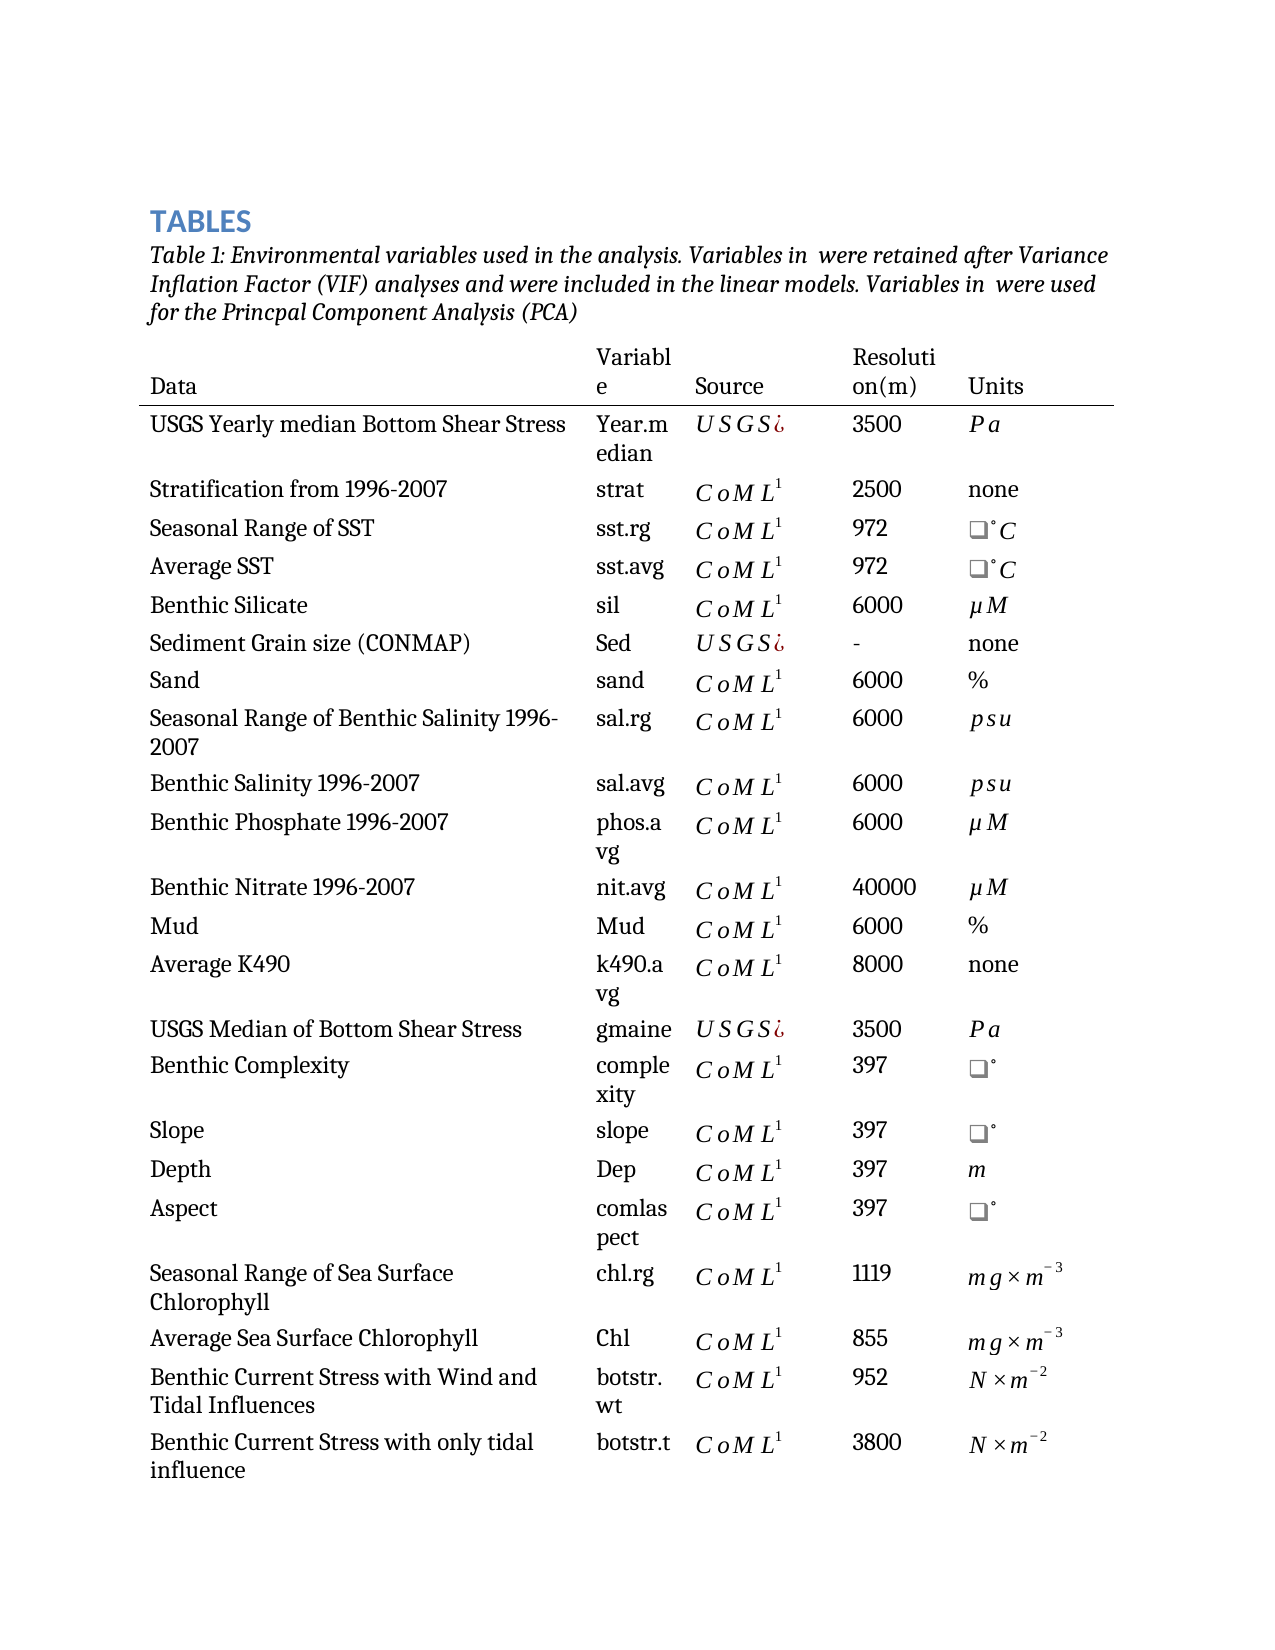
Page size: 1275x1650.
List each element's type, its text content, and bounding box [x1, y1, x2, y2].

table_header Data [139, 340, 585, 404]
table_cell USGS Median of Bottom Shear Stress [139, 1011, 585, 1048]
table_cell sil [585, 587, 684, 626]
table_cell [684, 587, 841, 626]
table_cell Year.median [585, 406, 684, 471]
table_cell [684, 662, 841, 701]
table_cell k490.avg [585, 946, 684, 1011]
table_cell [957, 1190, 1114, 1255]
table_cell Stratification from 1996-2007 [139, 471, 585, 510]
table_cell 972 [841, 548, 957, 587]
table_cell strat [585, 471, 684, 510]
table_cell comlaspect [585, 1190, 684, 1255]
table_cell [957, 1359, 1114, 1424]
table_cell 6000 [841, 908, 957, 946]
table_cell [957, 587, 1114, 626]
table_cell [684, 1011, 841, 1048]
table_cell 6000 [841, 766, 957, 804]
table_cell [957, 869, 1114, 908]
table_cell none [957, 946, 1114, 1011]
subtitle TABLES [150, 200, 1125, 241]
table_cell [684, 946, 841, 1011]
table_cell Benthic Complexity [139, 1048, 585, 1113]
table_cell sal.avg [585, 766, 684, 804]
table_cell 6000 [841, 804, 957, 869]
table_cell chl.rg [585, 1255, 684, 1320]
table_cell 855 [841, 1320, 957, 1359]
table_cell - [841, 626, 957, 662]
table_cell [957, 662, 1114, 701]
table_cell Aspect [139, 1190, 585, 1255]
table_cell Average Sea Surface Chlorophyll [139, 1320, 585, 1359]
table_cell [684, 1190, 841, 1255]
table_cell 3500 [841, 406, 957, 471]
table_cell Mud [585, 908, 684, 946]
table_cell [684, 471, 841, 510]
table_cell 397 [841, 1048, 957, 1113]
table_cell [957, 1320, 1114, 1359]
table_cell [684, 1359, 841, 1424]
table_cell [957, 1011, 1114, 1048]
table_cell Benthic Current Stress with only tidal influence [139, 1424, 585, 1489]
table_cell [957, 510, 1114, 548]
table_cell Sed [585, 626, 684, 662]
table_cell Mud [139, 908, 585, 946]
table_cell [957, 1151, 1114, 1190]
table_cell [684, 1151, 841, 1190]
table_cell 952 [841, 1359, 957, 1424]
table_header Source [684, 340, 841, 404]
table_cell [957, 701, 1114, 766]
table_cell [957, 766, 1114, 804]
table_cell Benthic Silicate [139, 587, 585, 626]
table_cell [957, 908, 1114, 946]
table_cell [684, 766, 841, 804]
table_cell [957, 548, 1114, 587]
table_cell Average SST [139, 548, 585, 587]
table_cell Sand [139, 662, 585, 701]
table_cell sst.rg [585, 510, 684, 548]
table_cell Depth [139, 1151, 585, 1190]
table_cell [684, 1424, 841, 1489]
table_cell [957, 804, 1114, 869]
table_cell [684, 1113, 841, 1151]
table_cell Seasonal Range of Benthic Salinity 1996-2007 [139, 701, 585, 766]
table_cell Benthic Salinity 1996-2007 [139, 766, 585, 804]
table_cell [684, 908, 841, 946]
table_cell Benthic Nitrate 1996-2007 [139, 869, 585, 908]
table_cell [684, 1048, 841, 1113]
table_cell 397 [841, 1190, 957, 1255]
table_cell 40000 [841, 869, 957, 908]
table_cell Average K490 [139, 946, 585, 1011]
table_header Units [957, 340, 1114, 404]
table_cell 972 [841, 510, 957, 548]
table_cell Seasonal Range of Sea Surface Chlorophyll [139, 1255, 585, 1320]
table_cell [684, 510, 841, 548]
table_cell [684, 701, 841, 766]
table_cell Seasonal Range of SST [139, 510, 585, 548]
table_cell 397 [841, 1151, 957, 1190]
table_cell phos.avg [585, 804, 684, 869]
table_cell [684, 869, 841, 908]
table_cell gmaine [585, 1011, 684, 1048]
table_cell Benthic Current Stress with Wind and Tidal Influences [139, 1359, 585, 1424]
table_cell Sediment Grain size (CONMAP) [139, 626, 585, 662]
table_cell Chl [585, 1320, 684, 1359]
table_cell 3800 [841, 1424, 957, 1489]
table_cell none [957, 471, 1114, 510]
table_header Variable [585, 340, 684, 404]
table_cell complexity [585, 1048, 684, 1113]
table_cell [684, 626, 841, 662]
table_cell 2500 [841, 471, 957, 510]
table_cell USGS Yearly median Bottom Shear Stress [139, 406, 585, 471]
table_cell 397 [841, 1113, 957, 1151]
table_cell sal.rg [585, 701, 684, 766]
table_cell [957, 1113, 1114, 1151]
table_header Resolution(m) [841, 340, 957, 404]
table_cell Dep [585, 1151, 684, 1190]
table_cell sst.avg [585, 548, 684, 587]
table_cell 6000 [841, 662, 957, 701]
table_cell 6000 [841, 701, 957, 766]
table_cell sand [585, 662, 684, 701]
table_cell botstr.wt [585, 1359, 684, 1424]
table_cell [957, 1048, 1114, 1113]
table_cell none [957, 626, 1114, 662]
table_cell [684, 804, 841, 869]
table_cell slope [585, 1113, 684, 1151]
table_cell 6000 [841, 587, 957, 626]
table_cell 1119 [841, 1255, 957, 1320]
table_cell botstr.t [585, 1424, 684, 1489]
table_cell [684, 1320, 841, 1359]
table_cell nit.avg [585, 869, 684, 908]
table_cell 8000 [841, 946, 957, 1011]
table_cell 3500 [841, 1011, 957, 1048]
table_cell [684, 1255, 841, 1320]
table_cell Benthic Phosphate 1996-2007 [139, 804, 585, 869]
text Table 1: Environmental variables used in the analysis. Variables in were retained after Variance Inflation Factor (VIF) analyses and were included in the linear models. Variables in were used for the Princpal Component Analysis (PCA) [150, 241, 1125, 327]
table_cell [957, 406, 1114, 471]
table_cell [684, 548, 841, 587]
table_cell [957, 1424, 1114, 1489]
table_cell [957, 1255, 1114, 1320]
table_cell [684, 406, 841, 471]
table_cell Slope [139, 1113, 585, 1151]
